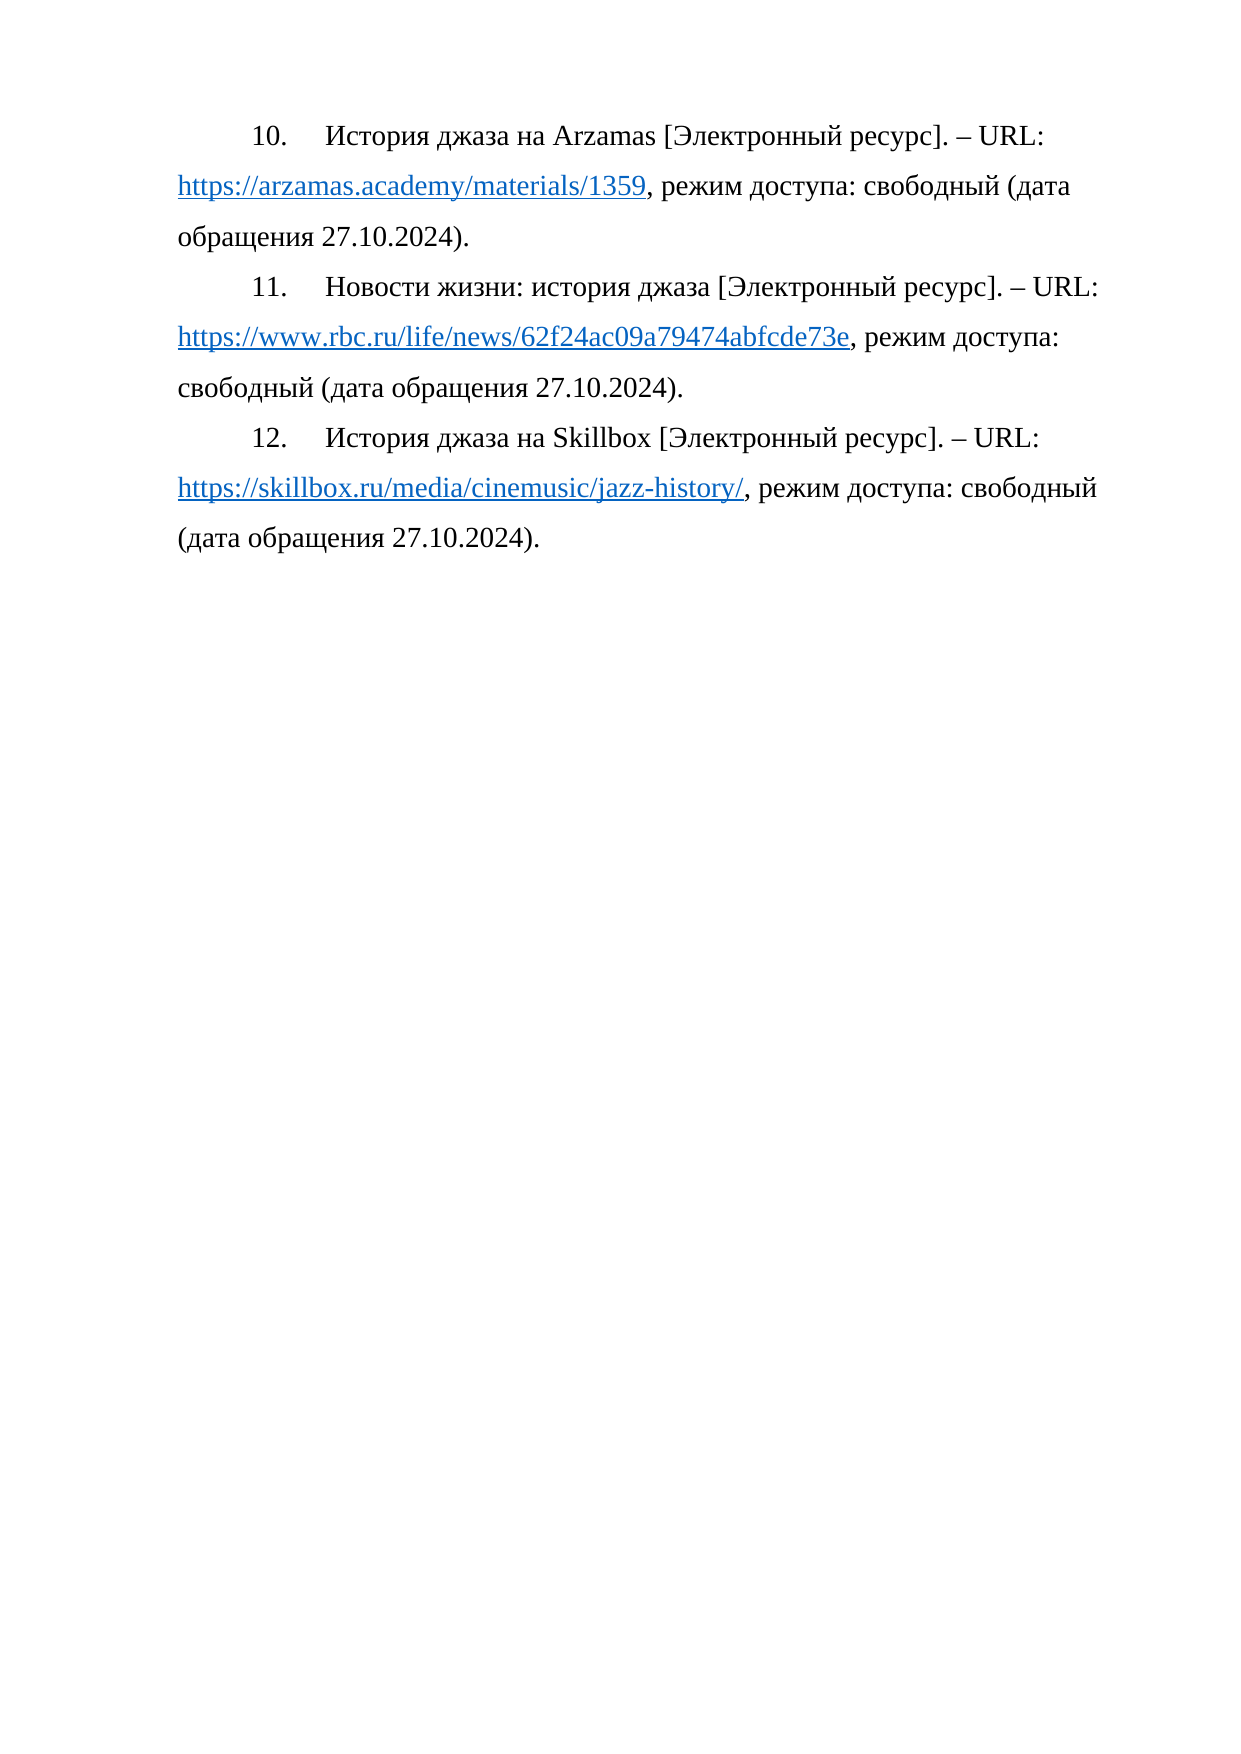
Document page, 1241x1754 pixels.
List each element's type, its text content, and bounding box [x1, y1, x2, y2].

list История джаза на Arzamas [Электронный ресурс]. – URL: https://arzamas.academy/materials/1359, режим доступа: свободный (дата обращения 27.10.2024). [177, 118, 1152, 252]
list История джаза на Skillbox [Электронный ресурс]. – URL: https://skillbox.ru/media/cinemusic/jazz-history/, режим доступа: свободный (дата обращения 27.10.2024). [177, 420, 1152, 554]
list Новости жизни: история джаза [Электронный ресурс]. – URL: https://www.rbc.ru/life/news/62f24ac09a79474abfcde73e, режим доступа: свободный (дата обращения 27.10.2024). [177, 269, 1152, 403]
